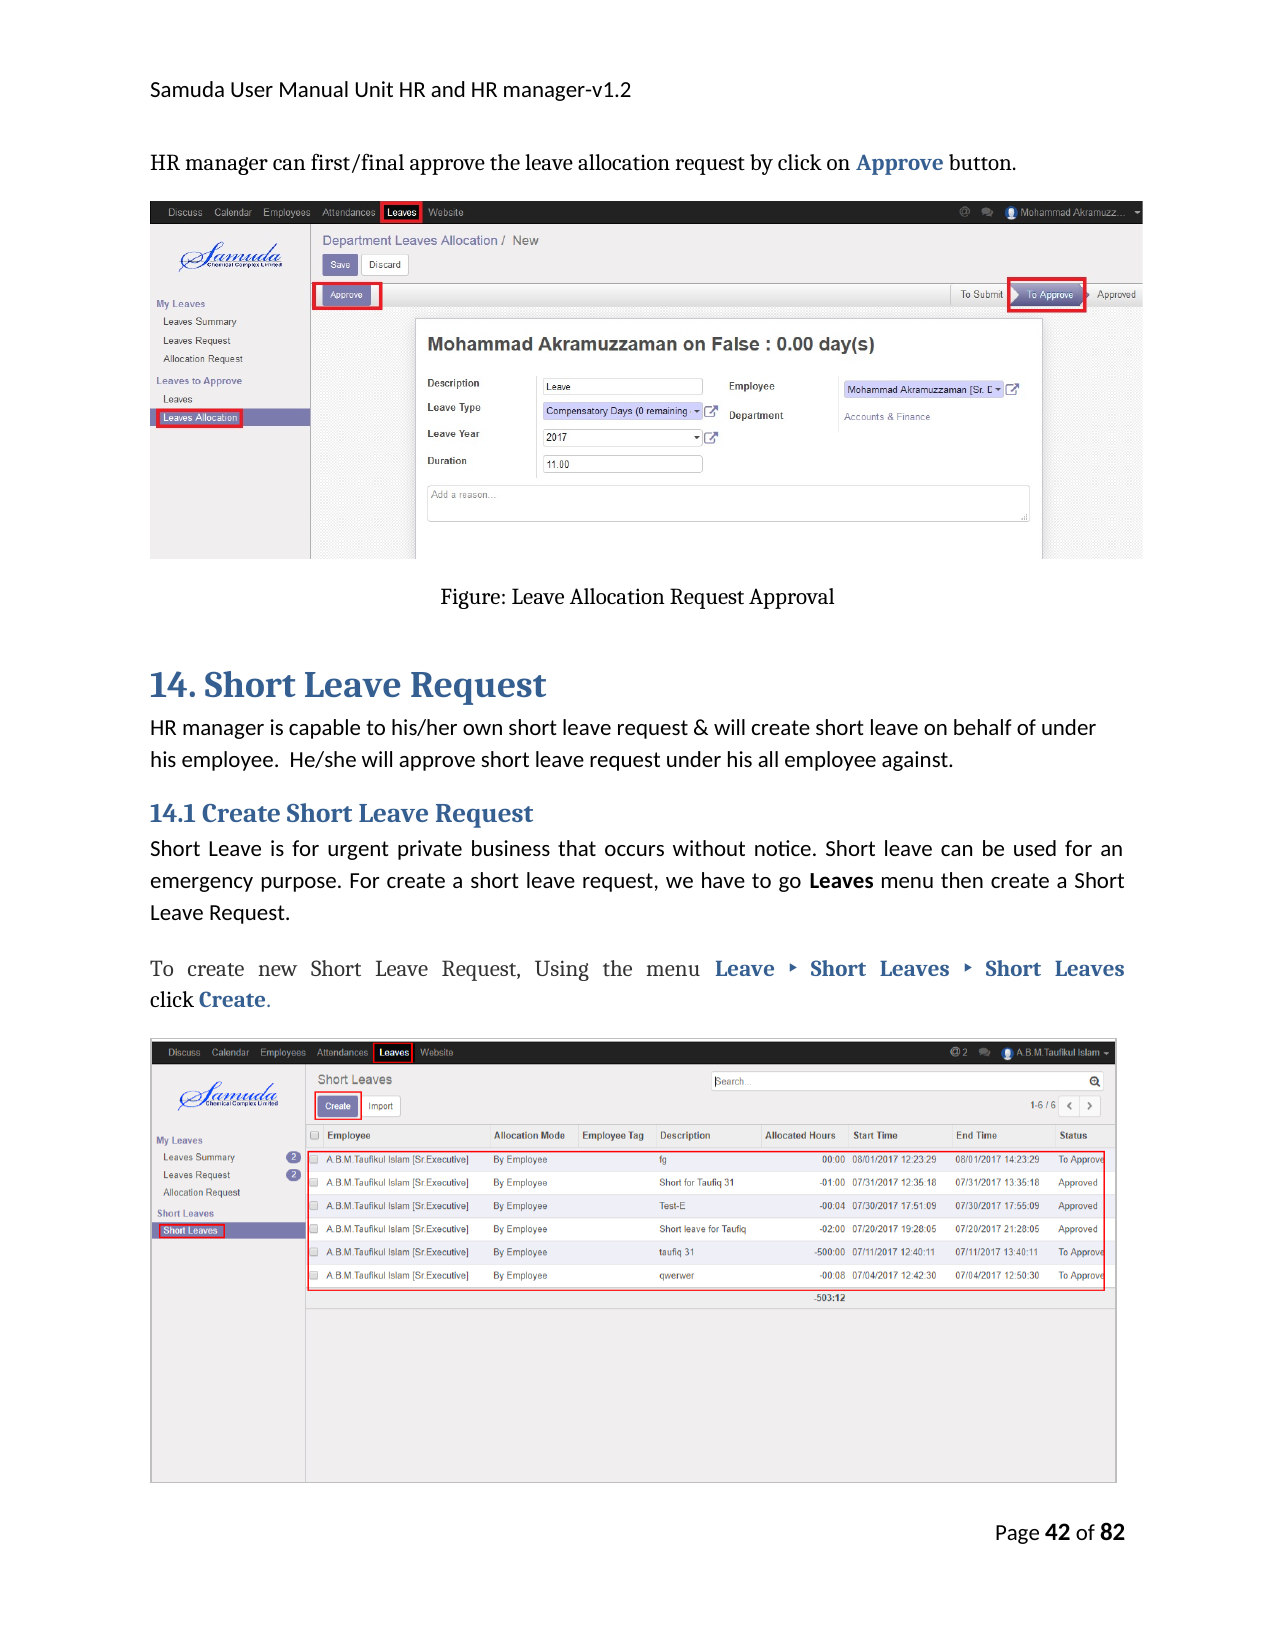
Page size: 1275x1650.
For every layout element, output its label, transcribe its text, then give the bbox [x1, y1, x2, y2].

picture [152, 1039, 1115, 1482]
text HR manager is capable to his/her own short leave request & will create short leave on behalf of under his employee. He/she will approve short leave request under his all employee against. [150, 713, 1125, 773]
subtitle 14. Short Leave Request [150, 664, 1125, 707]
text Short Leave is for urgent private business that occurs without notice. Short leave can be used for an emergency purpose. For create a short leave request, we have to go Leaves menu then create a Short Leave Request. [150, 834, 1125, 927]
text Figure: Leave Allocation Request Approval [150, 583, 1125, 610]
text HR manager can first/final approve the leave allocation request by click on Approve button. [150, 150, 1125, 176]
subtitle 14.1 Create Short Leave Request [150, 798, 1125, 829]
picture [150, 201, 1143, 559]
text To create new Short Leave Request, Using the menu Leave ‣ Short Leaves ‣ Short Leaves click Create. [150, 982, 1125, 1013]
